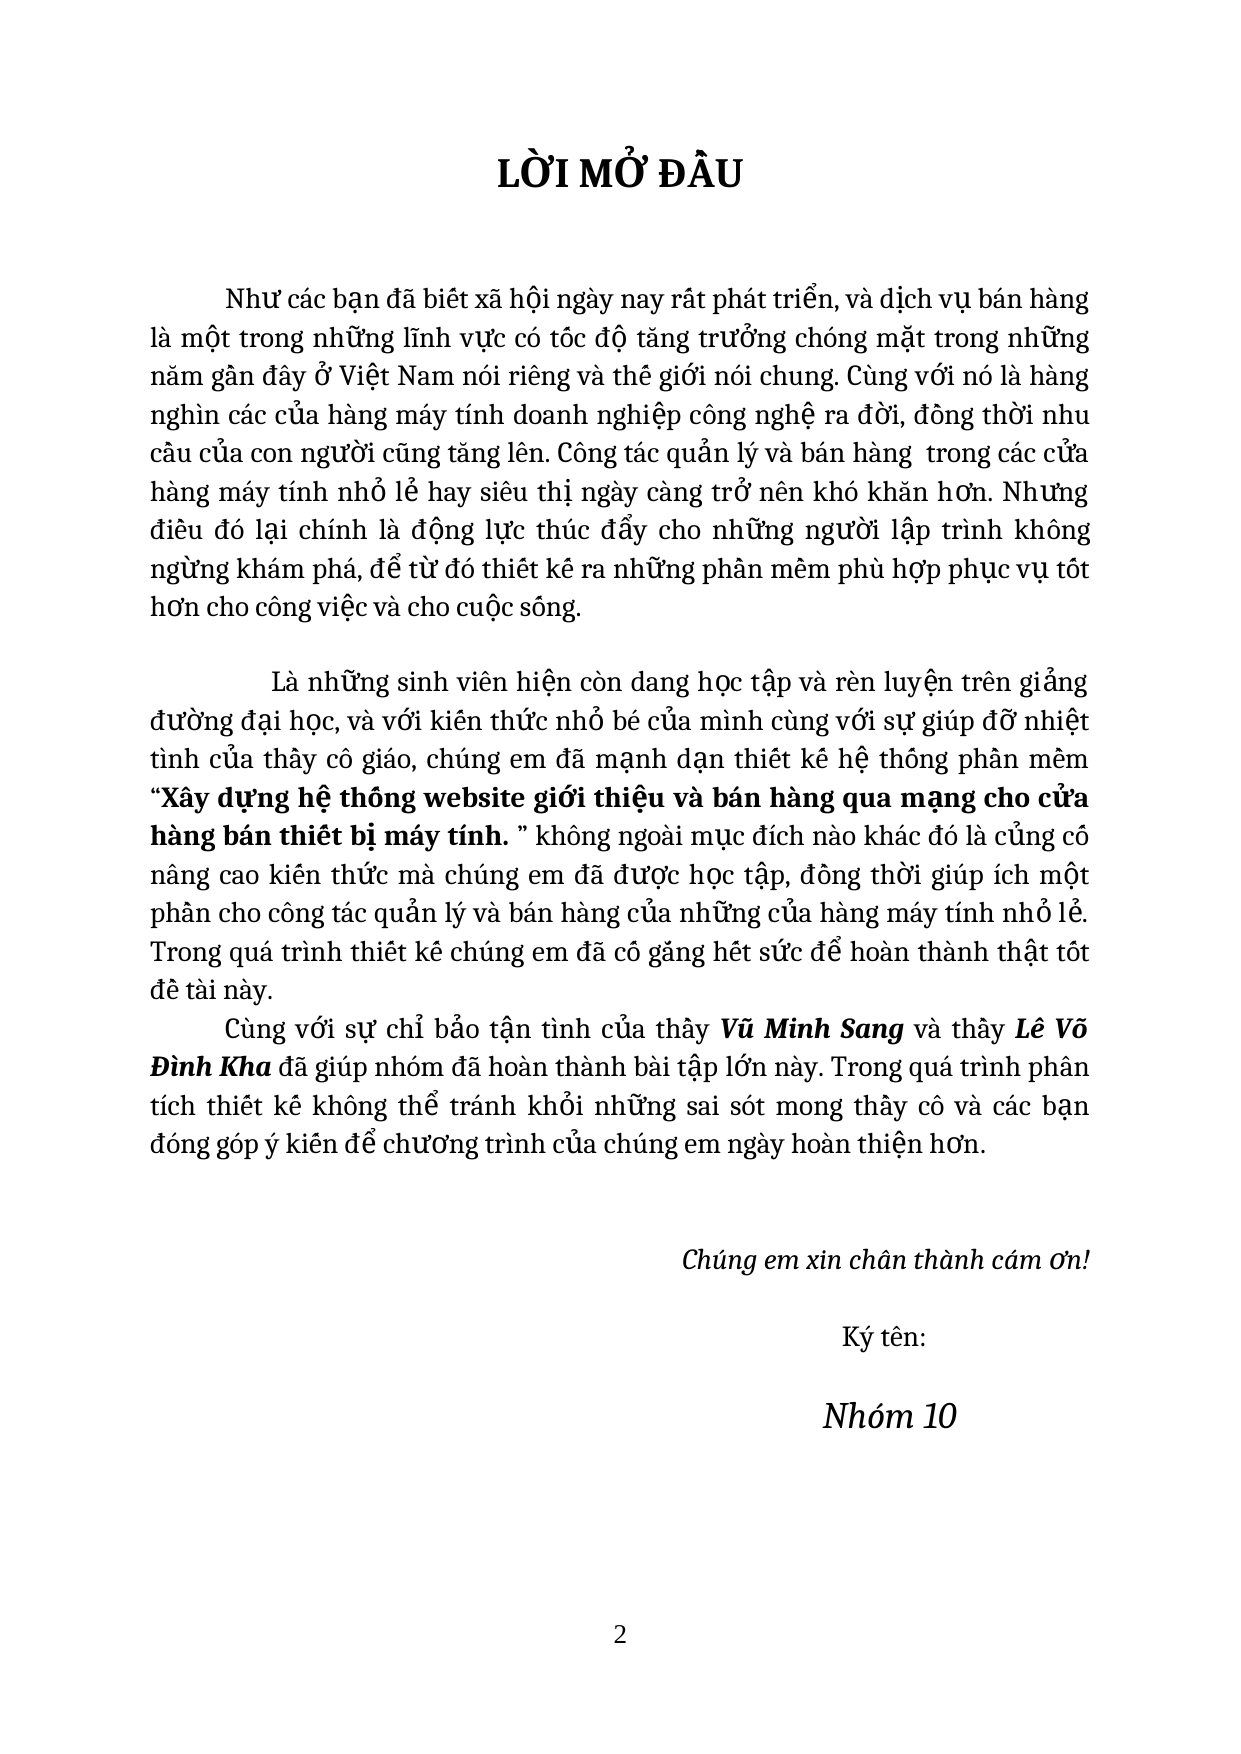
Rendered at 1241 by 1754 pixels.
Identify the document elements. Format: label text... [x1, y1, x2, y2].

text Như các bạn đã biết xã hội ngày nay rất phát triển, và dịch vụ bán hàng là một trong những lĩnh vực có tốc độ tăng trưởng chóng mặt trong những năm gần đây ở Việt Nam nói riêng và thế giới nói chung. Cùng với nó là hàng nghìn các của hàng máy tính doanh nghiệp công nghệ ra đời, đồng thời nhu cầu của con người cũng tăng lên. Công tác quản lý và bán hàng trong các cửa hàng máy tính nhỏ lẻ hay siêu thị ngày càng trở nên khó khăn hơn. Nhưng điều đó lại chính là động lực thúc đẩy cho những người lập trình không ngừng khám phá, để từ đó thiết kế ra những phần mềm phù hợp phục vụ tốt hơn cho công việc và cho cuộc sống. [150, 282, 1090, 624]
text Nhóm 10 [150, 1395, 1090, 1438]
subtitle LỜI MỞ ĐẦU [150, 150, 1090, 198]
text Cùng với sự chỉ bảo tận tình của thầy Vũ Minh Sang và thầy Lê Võ Đình Kha đã giúp nhóm đã hoàn thành bài tập lớn này. Trong quá trình phân tích thiết kế không thể tránh khỏi những sai sót mong thầy cô và các bạn đóng góp ý kiến để chương trình của chúng em ngày hoàn thiện hơn. [150, 1012, 1090, 1161]
text Là những sinh viên hiện còn dang học tập và rèn luyện trên giảng đường đại học, và với kiến thức nhỏ bé của mình cùng với sự giúp đỡ nhiệt tình của thầy cô giáo, chúng em đã mạnh dạn thiết kế hệ thống phần mềm “Xây dựng hệ thống website giới thiệu và bán hàng qua mạng cho cửa hàng bán thiết bị máy tính. ” không ngoài mục đích nào khác đó là củng cố nâng cao kiến thức mà chúng em đã được học tập, đồng thời giúp ích một phần cho công tác quản lý và bán hàng của những của hàng máy tính nhỏ lẻ. Trong quá trình thiết kế chúng em đã cố gắng hết sức để hoàn thành thật tốt đề tài này. [150, 665, 1090, 1007]
text Chúng em xin chân thành cám ơn! [150, 1243, 1090, 1277]
text Ký tên: [150, 1320, 1090, 1354]
